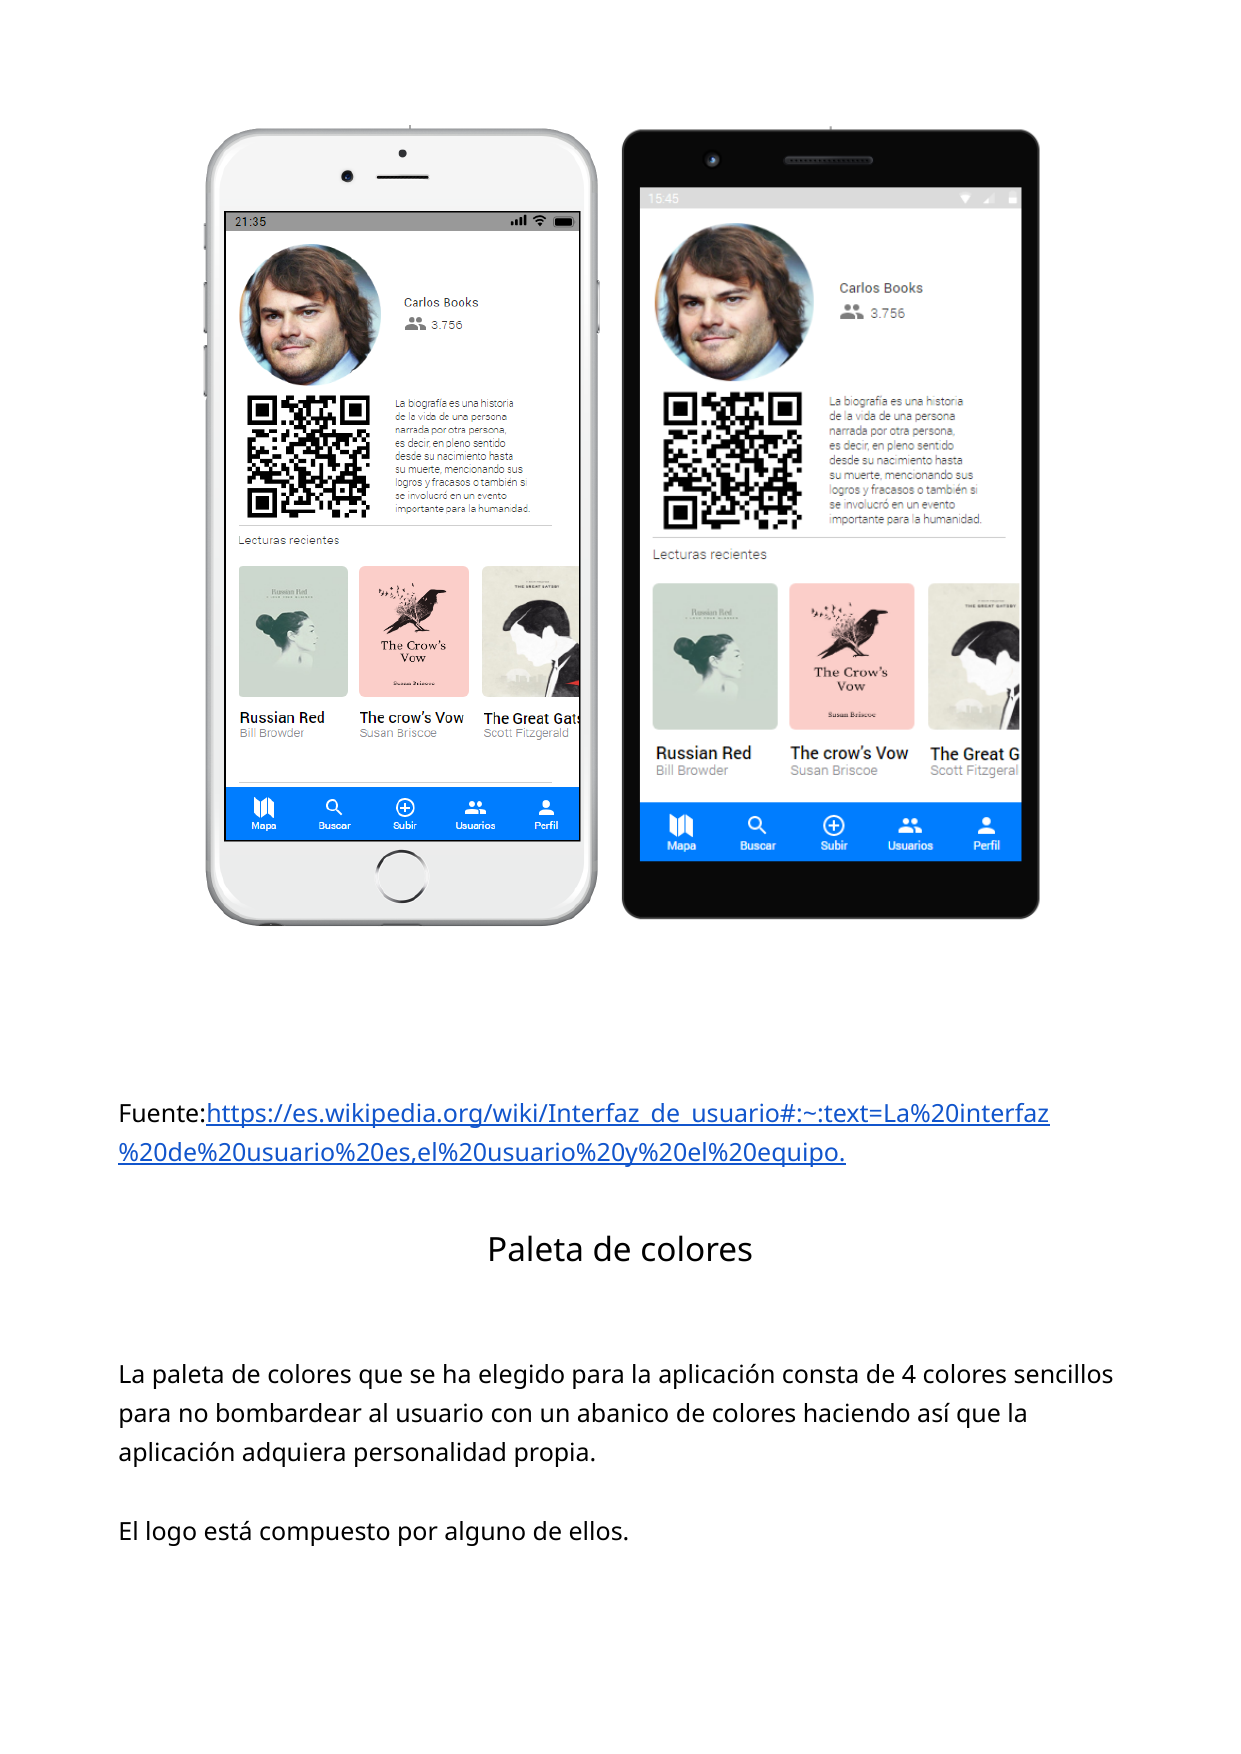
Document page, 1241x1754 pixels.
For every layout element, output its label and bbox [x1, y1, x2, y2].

picture [192, 118, 1048, 935]
